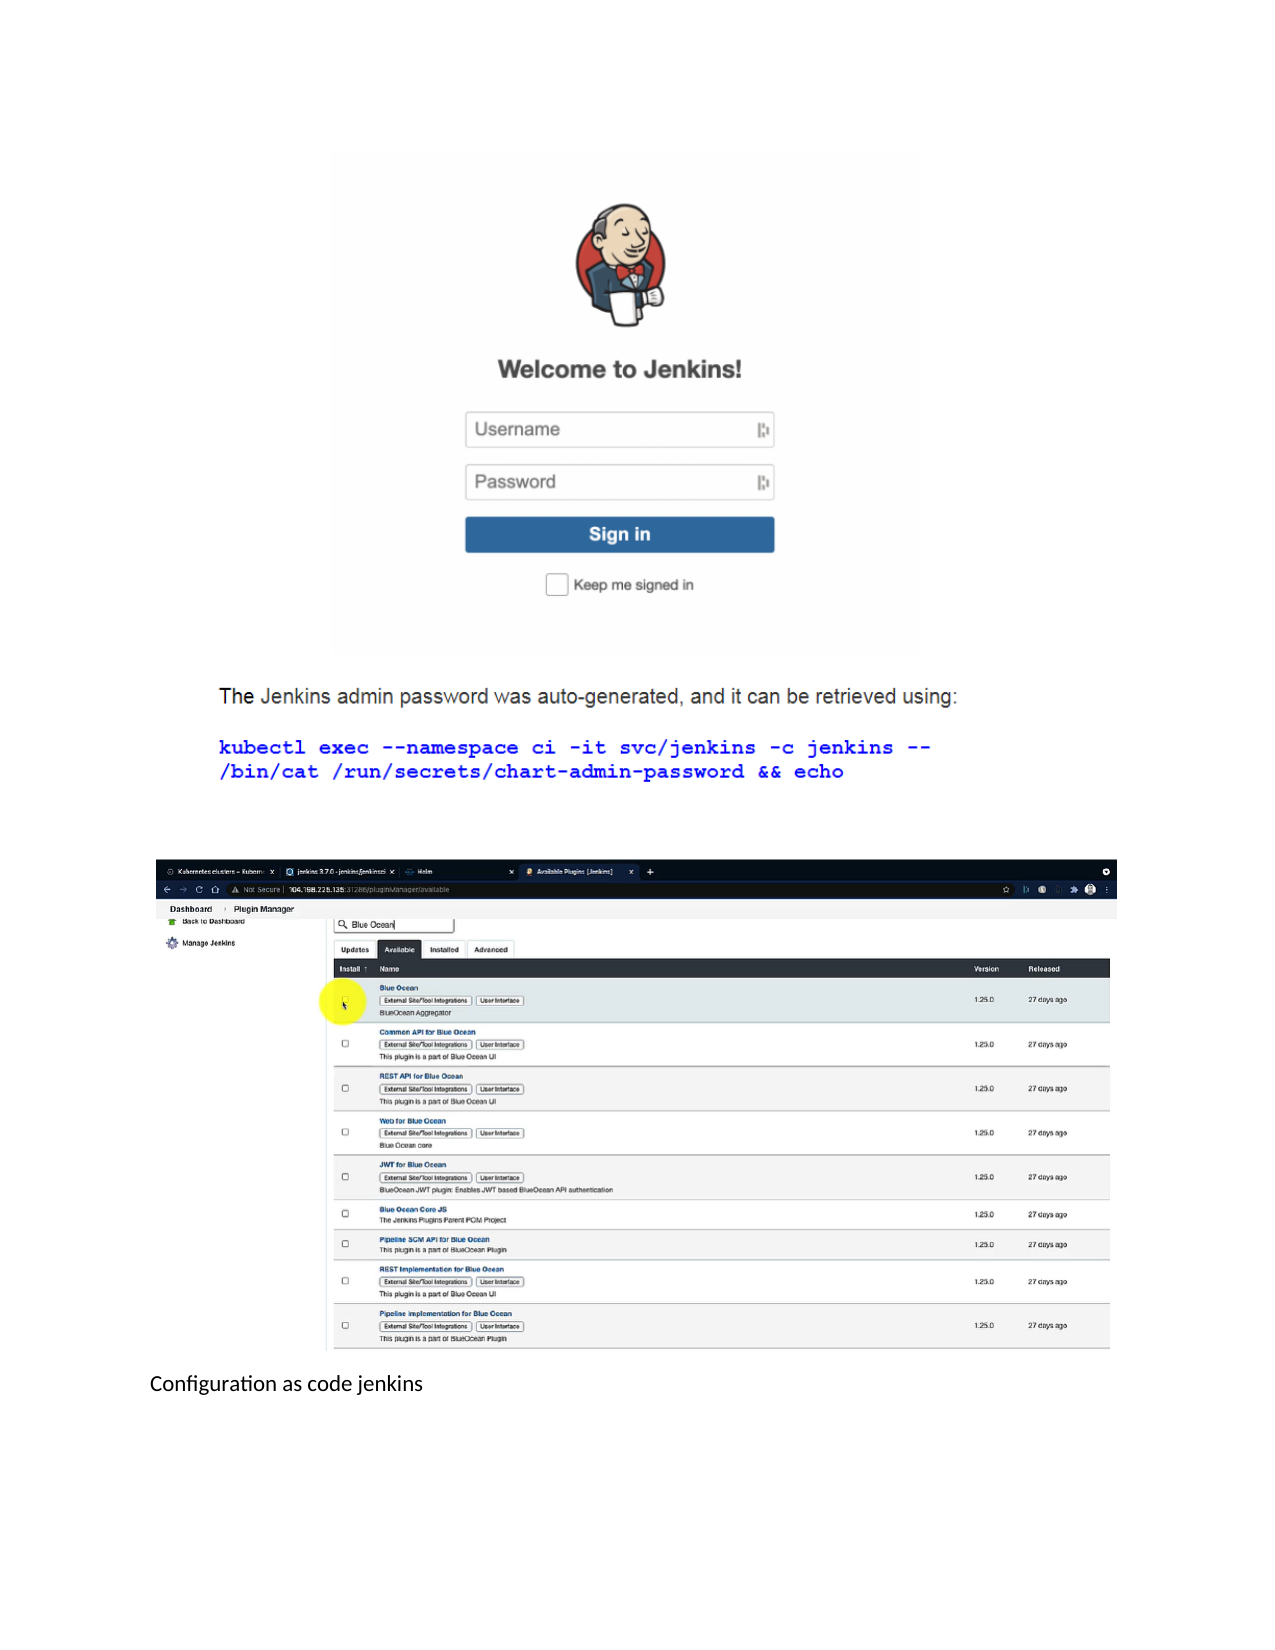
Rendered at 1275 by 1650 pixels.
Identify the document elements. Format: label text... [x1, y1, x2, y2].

text Configuration as code jenkins [150, 1369, 1125, 1397]
picture [150, 850, 1125, 1351]
picture [150, 150, 970, 785]
